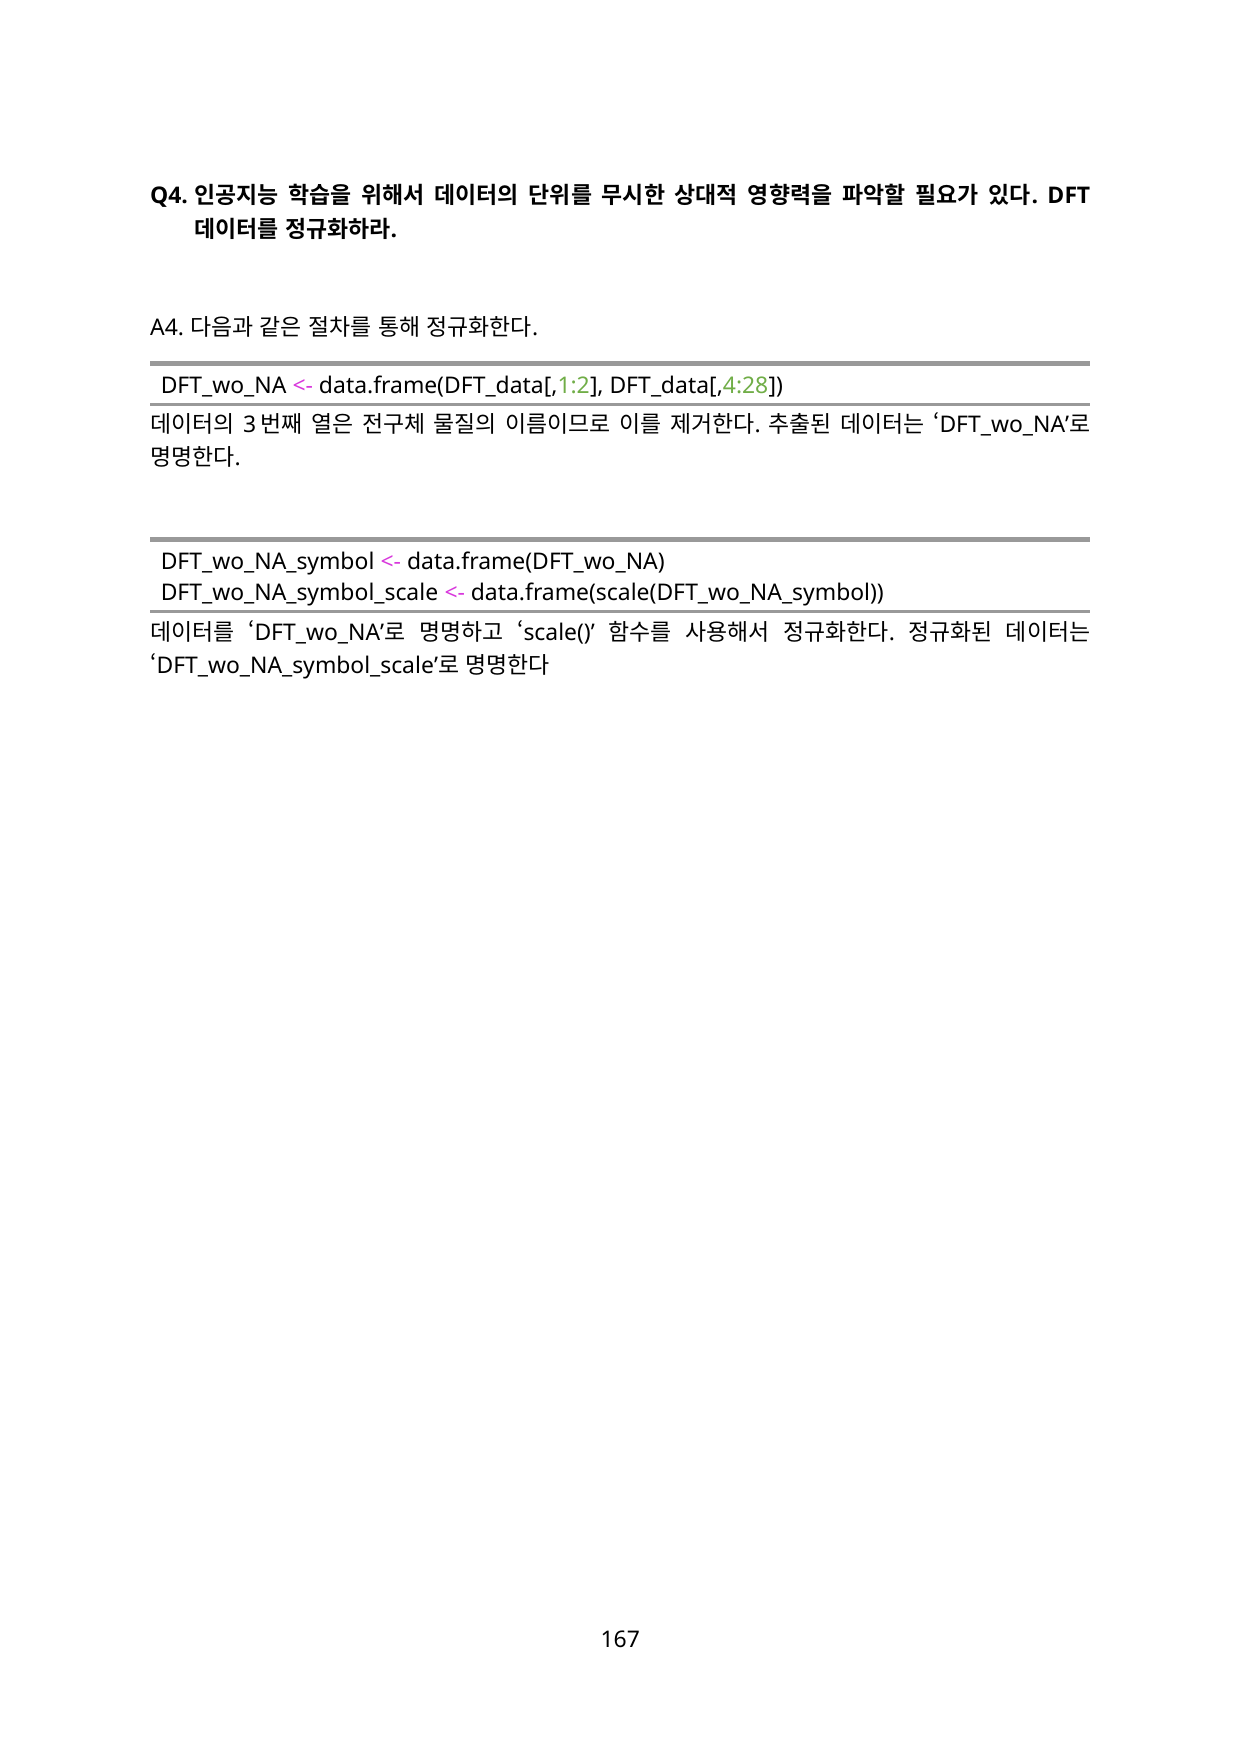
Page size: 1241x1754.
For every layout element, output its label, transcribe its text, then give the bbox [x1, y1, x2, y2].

list 다음과 같은 절차를 통해 정규화한다. [150, 308, 1090, 342]
table_header DFT_wo_NA_symbol <- data.frame(DFT_wo_NA) DFT_wo_NA_symbol_scale <- data.frame(scale(DFT_wo_NA_symbol)) [150, 542, 1090, 610]
text 인공지능 학습을 위해서 데이터의 단위를 무시한 상대적 영향력을 파악할 필요가 있다. DFT데이터를 정규화하라. [150, 177, 1090, 244]
text 데이터를 ‘DFT_wo_NA’로 명명하고 ‘scale()’ 함수를 사용해서 정규화한다. 정규화된 데이터는 ‘DFT_wo_NA_symbol_scale’로 명명한다 [150, 613, 1090, 680]
text 데이터의 3번째 열은 전구체 물질의 이름이므로 이를 제거한다. 추출된 데이터는 ‘DFT_wo_NA’로 명명한다. [150, 406, 1090, 473]
table_header DFT_wo_NA <- data.frame(DFT_data[,1:2], DFT_data[,4:28]) [150, 366, 1090, 403]
